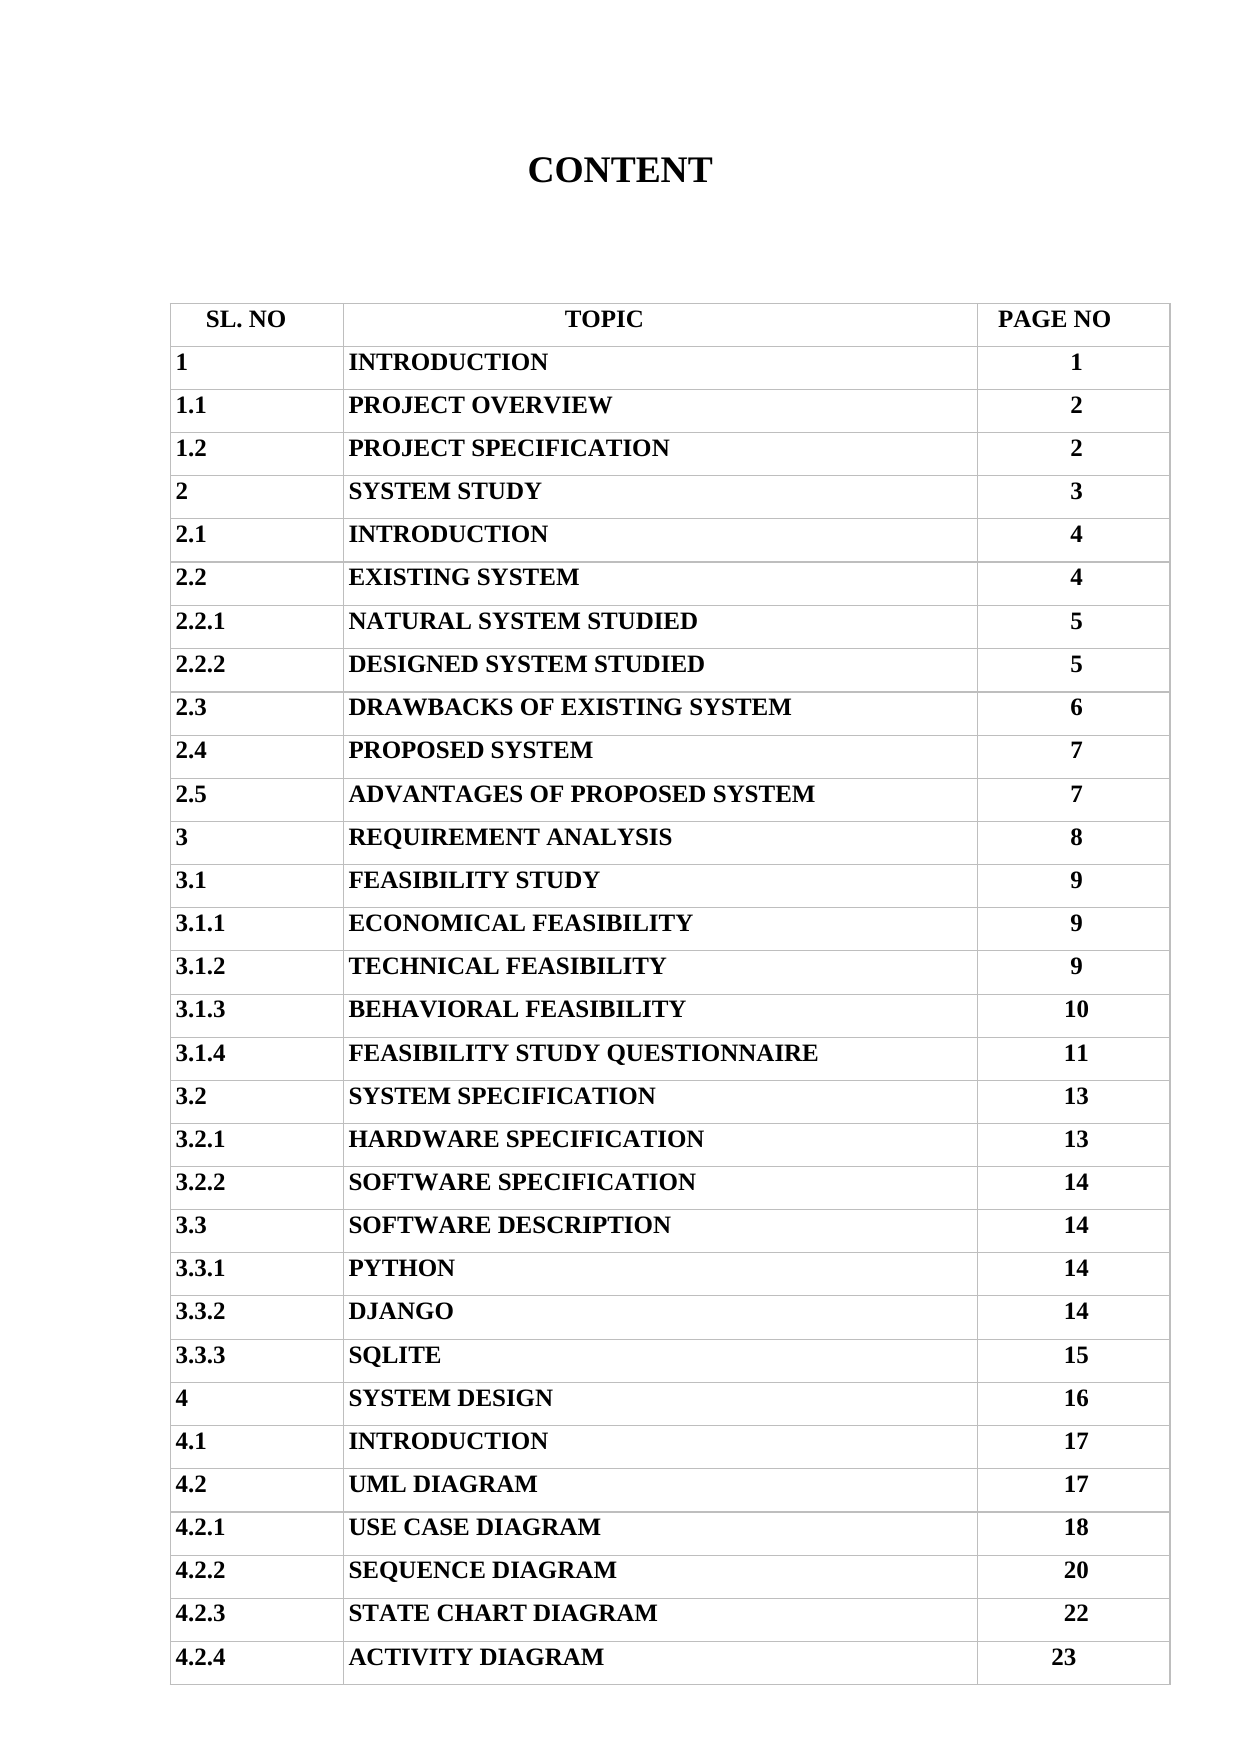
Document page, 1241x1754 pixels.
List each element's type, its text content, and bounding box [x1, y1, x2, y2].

table_cell ECONOMICAL FEASIBILITY [344, 908, 977, 950]
text CONTENT [245, 148, 995, 191]
table_cell PROJECT OVERVIEW [344, 390, 977, 432]
table_cell DESIGNED SYSTEM STUDIED [344, 649, 977, 691]
table_cell SYSTEM DESIGN [344, 1383, 977, 1425]
table_cell 22 [978, 1599, 1169, 1641]
table_cell UML DIAGRAM [344, 1469, 977, 1511]
table_cell 3.1.1 [171, 908, 343, 950]
table_cell DJANGO [344, 1296, 977, 1339]
table_cell REQUIREMENT ANALYSIS [344, 822, 977, 864]
table_cell 3.3 [171, 1210, 343, 1252]
table_cell 2.4 [171, 736, 343, 778]
table_cell 3.3.2 [171, 1296, 343, 1339]
table_cell 6 [978, 693, 1169, 734]
table_cell 1 [978, 347, 1169, 389]
table_cell 2.2.1 [171, 606, 343, 648]
table_cell INTRODUCTION [344, 519, 977, 561]
table_cell DRAWBACKS OF EXISTING SYSTEM [344, 693, 977, 734]
table_cell EXISTING SYSTEM [344, 563, 977, 605]
table_cell 5 [978, 606, 1169, 648]
table_cell SYSTEM STUDY [344, 476, 977, 518]
table_cell 2.3 [171, 693, 343, 734]
table_cell 2.2 [171, 563, 343, 605]
table_cell 3.2.1 [171, 1124, 343, 1166]
table_cell USE CASE DIAGRAM [344, 1513, 977, 1554]
table_cell 2.2.2 [171, 649, 343, 691]
table_header PAGE NO [978, 304, 1169, 346]
table_cell FEASIBILITY STUDY QUESTIONNAIRE [344, 1038, 977, 1080]
table_cell ACTIVITY DIAGRAM [344, 1642, 977, 1683]
table_cell 17 [978, 1469, 1169, 1511]
table_cell BEHAVIORAL FEASIBILITY [344, 995, 977, 1037]
table_cell 9 [978, 908, 1169, 950]
table_cell 3.1.4 [171, 1038, 343, 1080]
table_cell PYTHON [344, 1253, 977, 1295]
table_cell 4.2.2 [171, 1556, 343, 1597]
table_cell 14 [978, 1296, 1169, 1339]
table_cell 16 [978, 1383, 1169, 1425]
table_cell 13 [978, 1124, 1169, 1166]
table_cell 17 [978, 1426, 1169, 1468]
table_cell 3.3.1 [171, 1253, 343, 1295]
table_cell ADVANTAGES OF PROPOSED SYSTEM [344, 779, 977, 821]
table_cell 20 [978, 1556, 1169, 1597]
table_cell 7 [978, 779, 1169, 821]
table_cell 3 [171, 822, 343, 864]
table_cell 1.1 [171, 390, 343, 432]
table_cell NATURAL SYSTEM STUDIED [344, 606, 977, 648]
table_header SL. NO [171, 304, 343, 346]
table_cell 1 [171, 347, 343, 389]
table_cell STATE CHART DIAGRAM [344, 1599, 977, 1641]
table_cell 11 [978, 1038, 1169, 1080]
table_cell SEQUENCE DIAGRAM [344, 1556, 977, 1597]
table_cell 3.3.3 [171, 1340, 343, 1382]
table_cell HARDWARE SPECIFICATION [344, 1124, 977, 1166]
table_cell 4.1 [171, 1426, 343, 1468]
table_cell TECHNICAL FEASIBILITY [344, 951, 977, 993]
table_cell 9 [978, 865, 1169, 907]
table_cell INTRODUCTION [344, 347, 977, 389]
table_cell 14 [978, 1253, 1169, 1295]
table_cell SOFTWARE SPECIFICATION [344, 1167, 977, 1209]
table_cell 4 [171, 1383, 343, 1425]
table_cell 7 [978, 736, 1169, 778]
table_cell SOFTWARE DESCRIPTION [344, 1210, 977, 1252]
table_cell 2.1 [171, 519, 343, 561]
table_cell 4 [978, 519, 1169, 561]
table_cell 14 [978, 1210, 1169, 1252]
table_cell 10 [978, 995, 1169, 1037]
table_cell INTRODUCTION [344, 1426, 977, 1468]
table_cell 9 [978, 951, 1169, 993]
table_cell 4.2.1 [171, 1513, 343, 1554]
table_cell 15 [978, 1340, 1169, 1382]
table_cell 1.2 [171, 433, 343, 475]
table_cell 3.2 [171, 1081, 343, 1123]
table_cell 4.2.4 [171, 1642, 343, 1683]
table_cell 3.1.3 [171, 995, 343, 1037]
table_cell PROJECT SPECIFICATION [344, 433, 977, 475]
table_cell SQLITE [344, 1340, 977, 1382]
table_cell 8 [978, 822, 1169, 864]
table_cell 23 [978, 1642, 1169, 1683]
table_cell 2 [978, 390, 1169, 432]
table_cell 14 [978, 1167, 1169, 1209]
table_cell 18 [978, 1513, 1169, 1554]
table_cell 3.2.2 [171, 1167, 343, 1209]
table_cell FEASIBILITY STUDY [344, 865, 977, 907]
table_cell 4 [978, 563, 1169, 605]
table_cell 13 [978, 1081, 1169, 1123]
table_cell PROPOSED SYSTEM [344, 736, 977, 778]
table_header TOPIC [344, 304, 977, 346]
table_cell 3.1.2 [171, 951, 343, 993]
table_cell SYSTEM SPECIFICATION [344, 1081, 977, 1123]
table_cell 2 [978, 433, 1169, 475]
table_cell 4.2.3 [171, 1599, 343, 1641]
table_cell 2.5 [171, 779, 343, 821]
table_cell 3 [978, 476, 1169, 518]
table_cell 3.1 [171, 865, 343, 907]
table_cell 2 [171, 476, 343, 518]
table_cell 5 [978, 649, 1169, 691]
table_cell 4.2 [171, 1469, 343, 1511]
